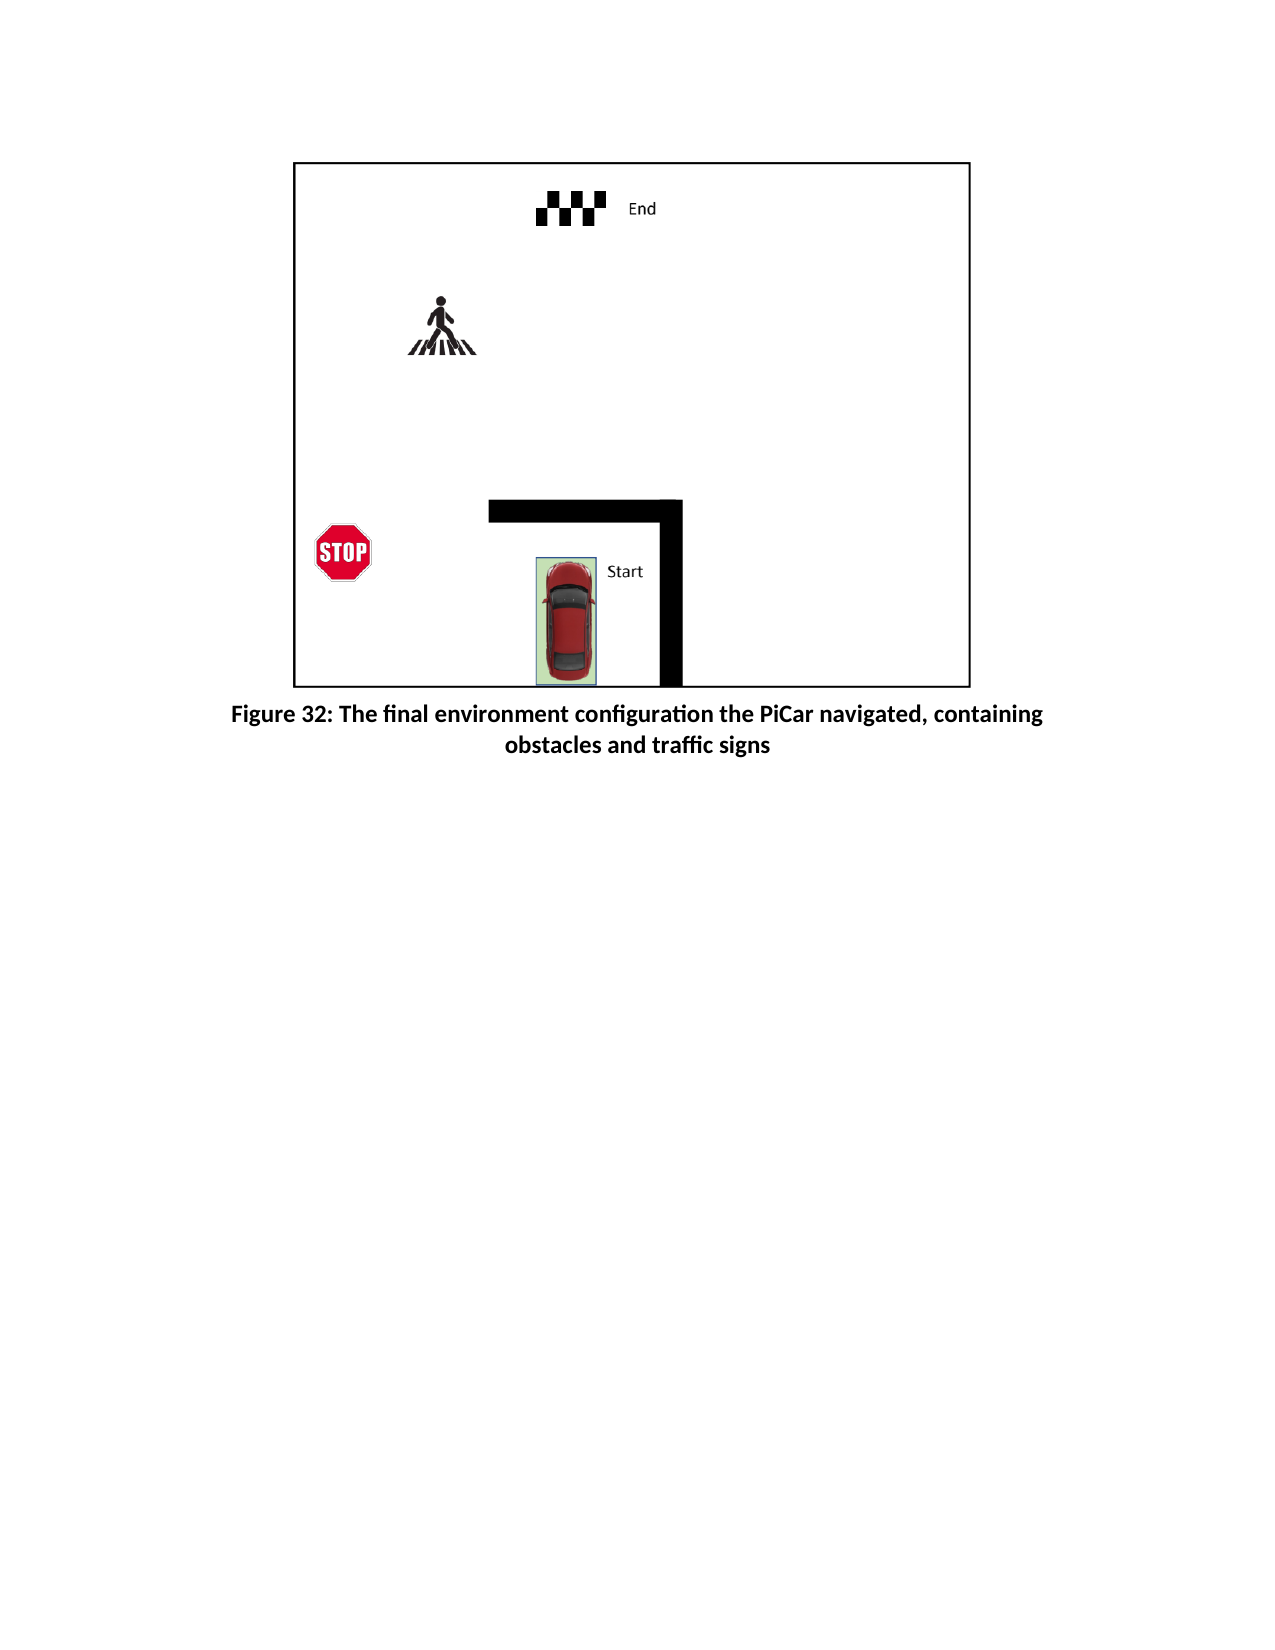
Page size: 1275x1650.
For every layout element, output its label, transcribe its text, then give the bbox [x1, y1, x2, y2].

text Figure 32: The final environment configuration the PiCar navigated, containing obstacles and traffic signs [225, 699, 1050, 759]
